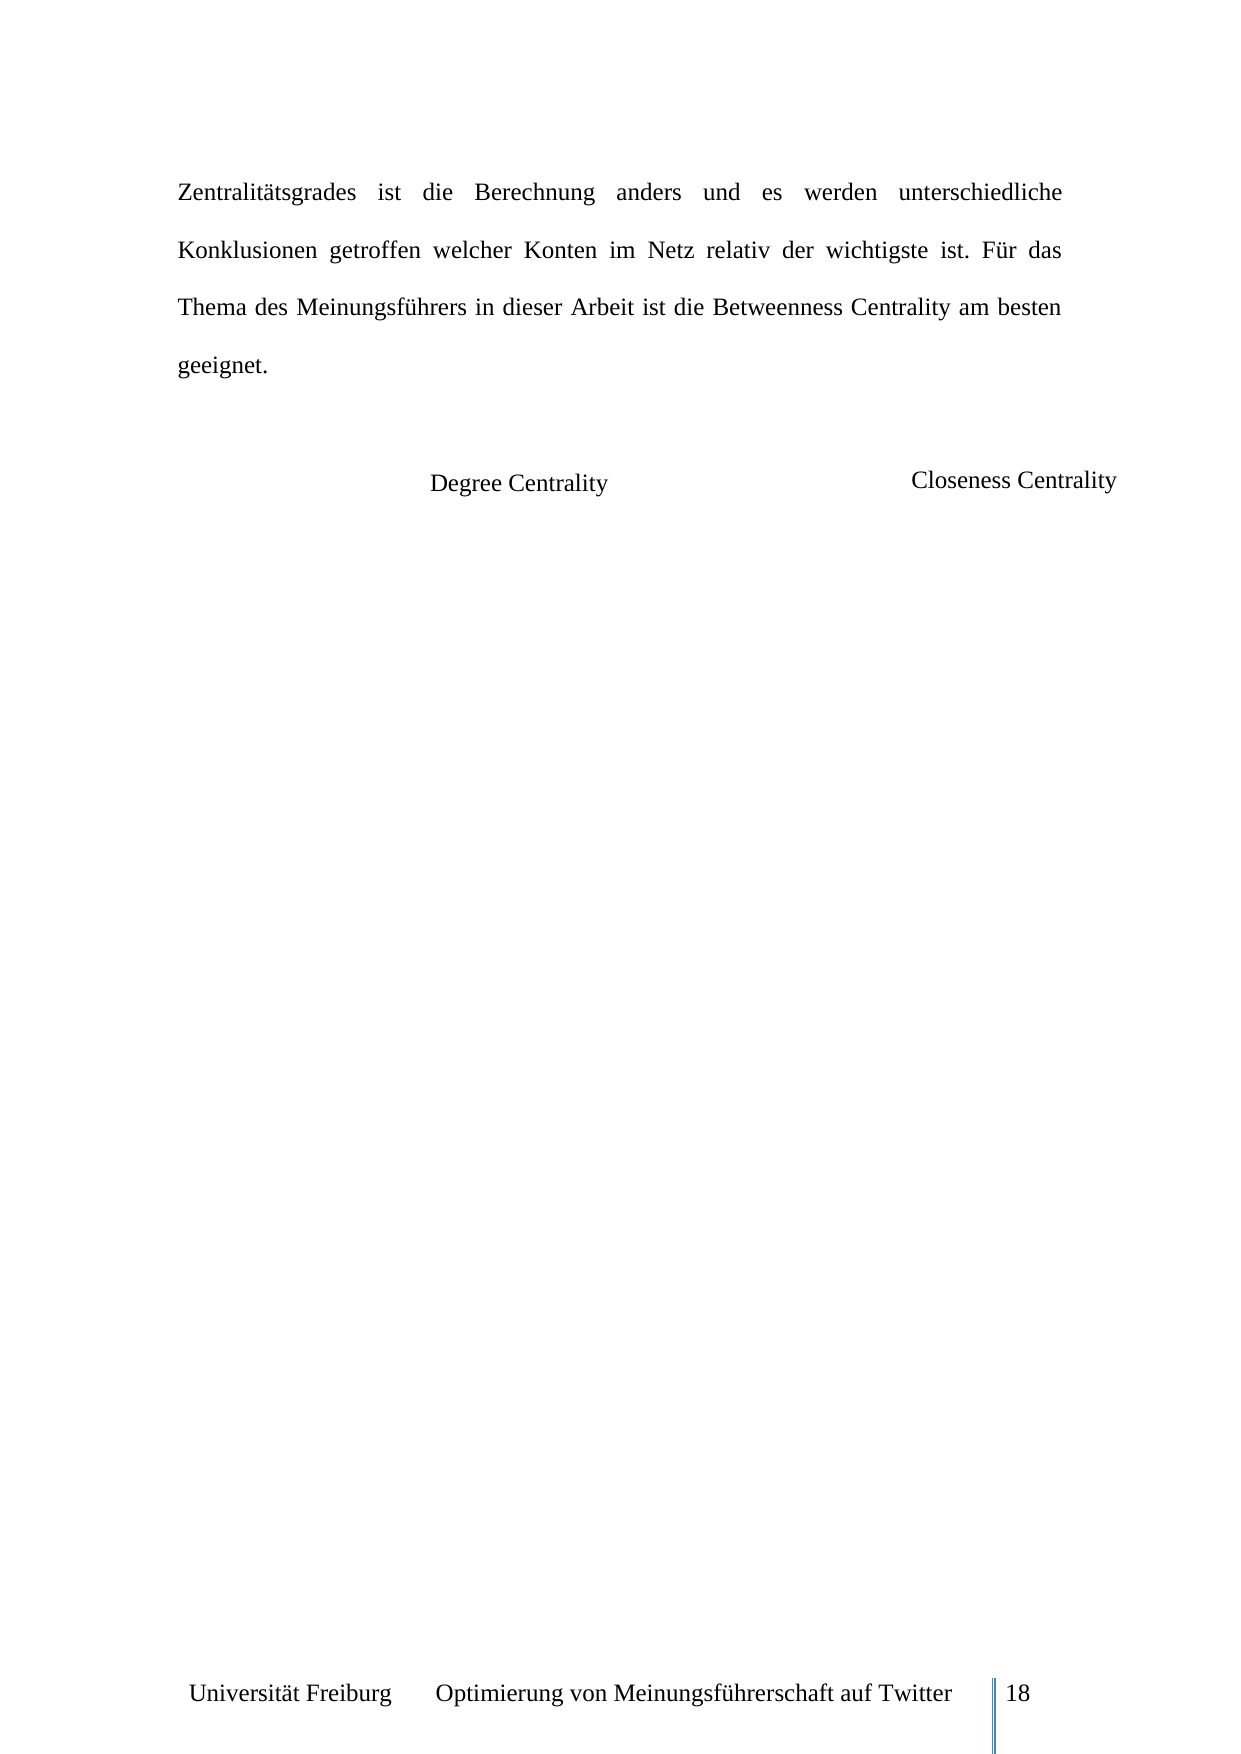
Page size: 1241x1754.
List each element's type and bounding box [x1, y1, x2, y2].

text [177, 177, 1063, 378]
